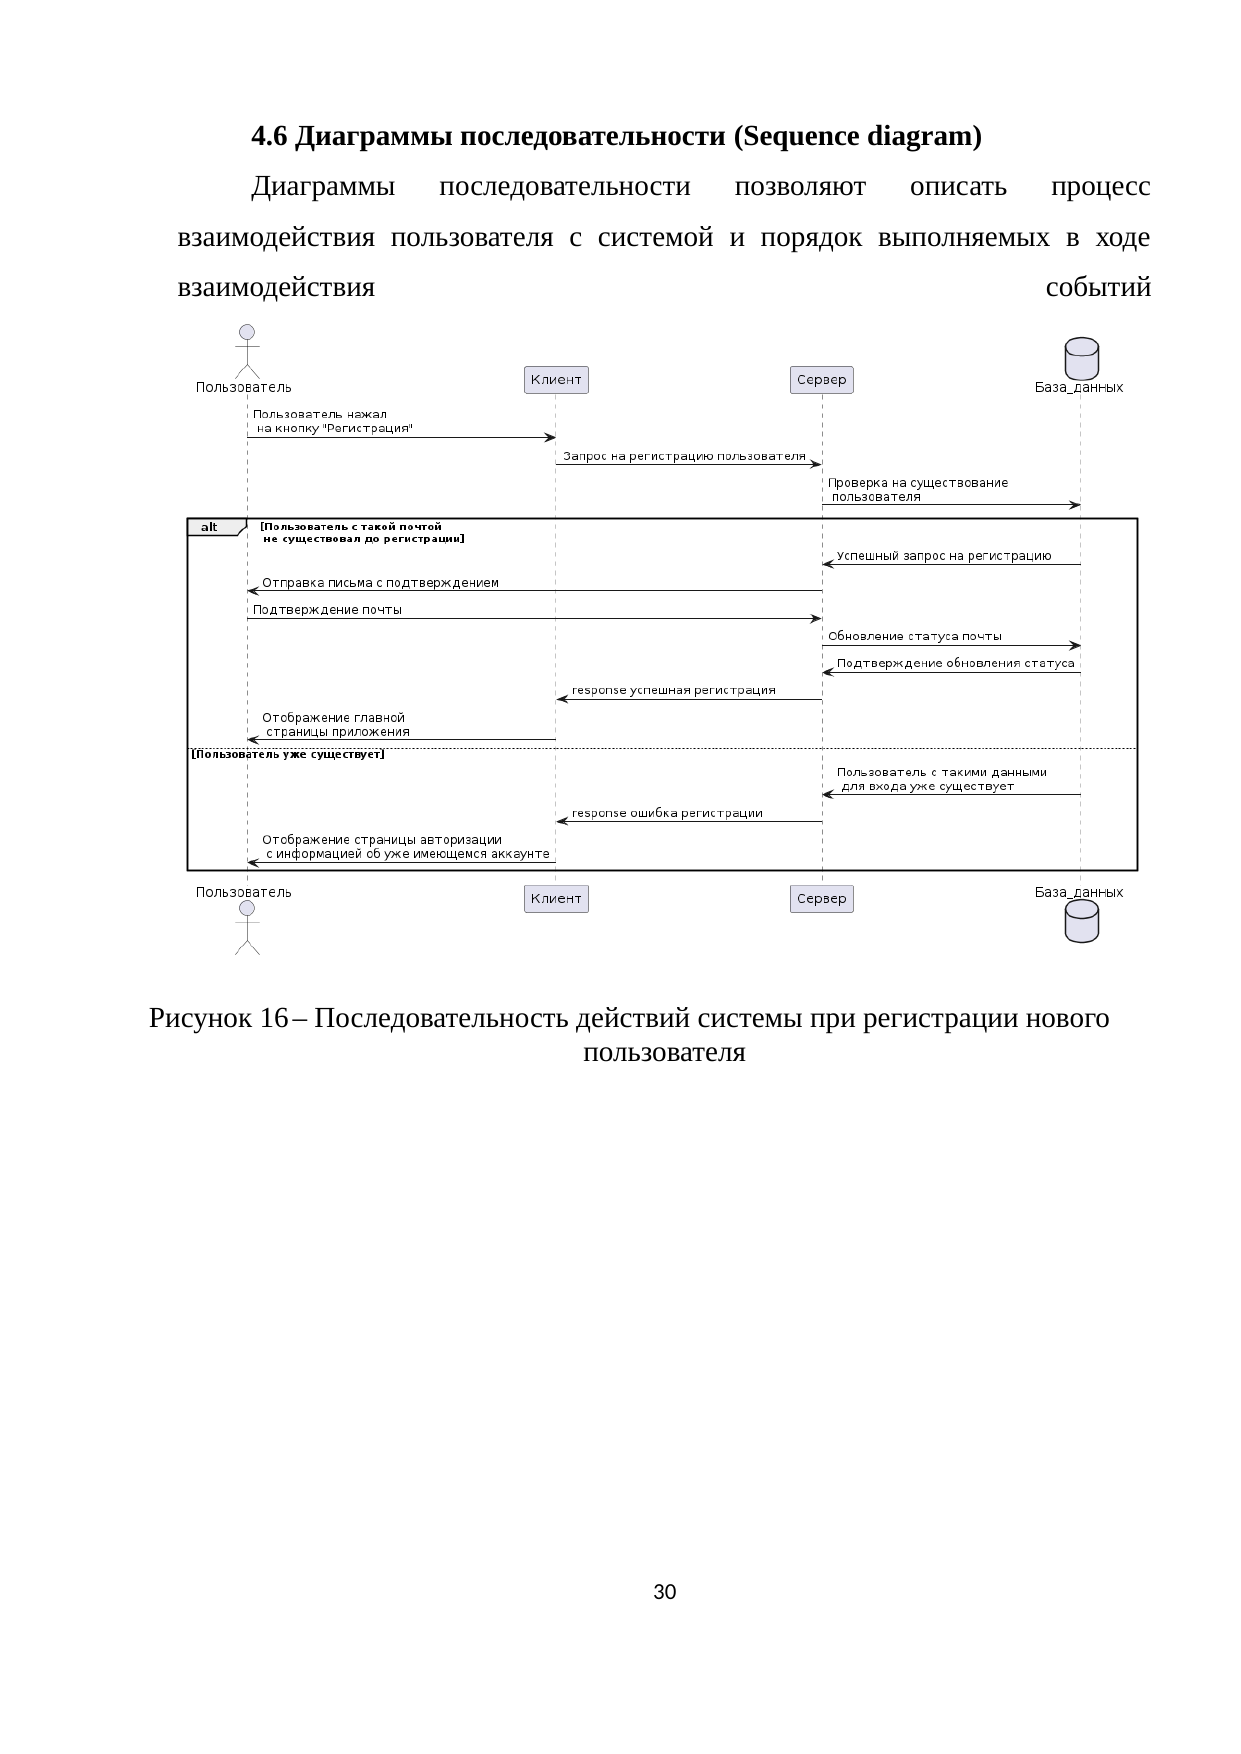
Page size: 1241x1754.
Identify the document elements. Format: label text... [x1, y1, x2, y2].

text – Последовательность действий системы при регистрации нового пользователя [177, 1000, 1152, 1067]
text Диаграммы последовательности (Sequence diagram) [177, 118, 1152, 152]
picture [177, 319, 1142, 959]
